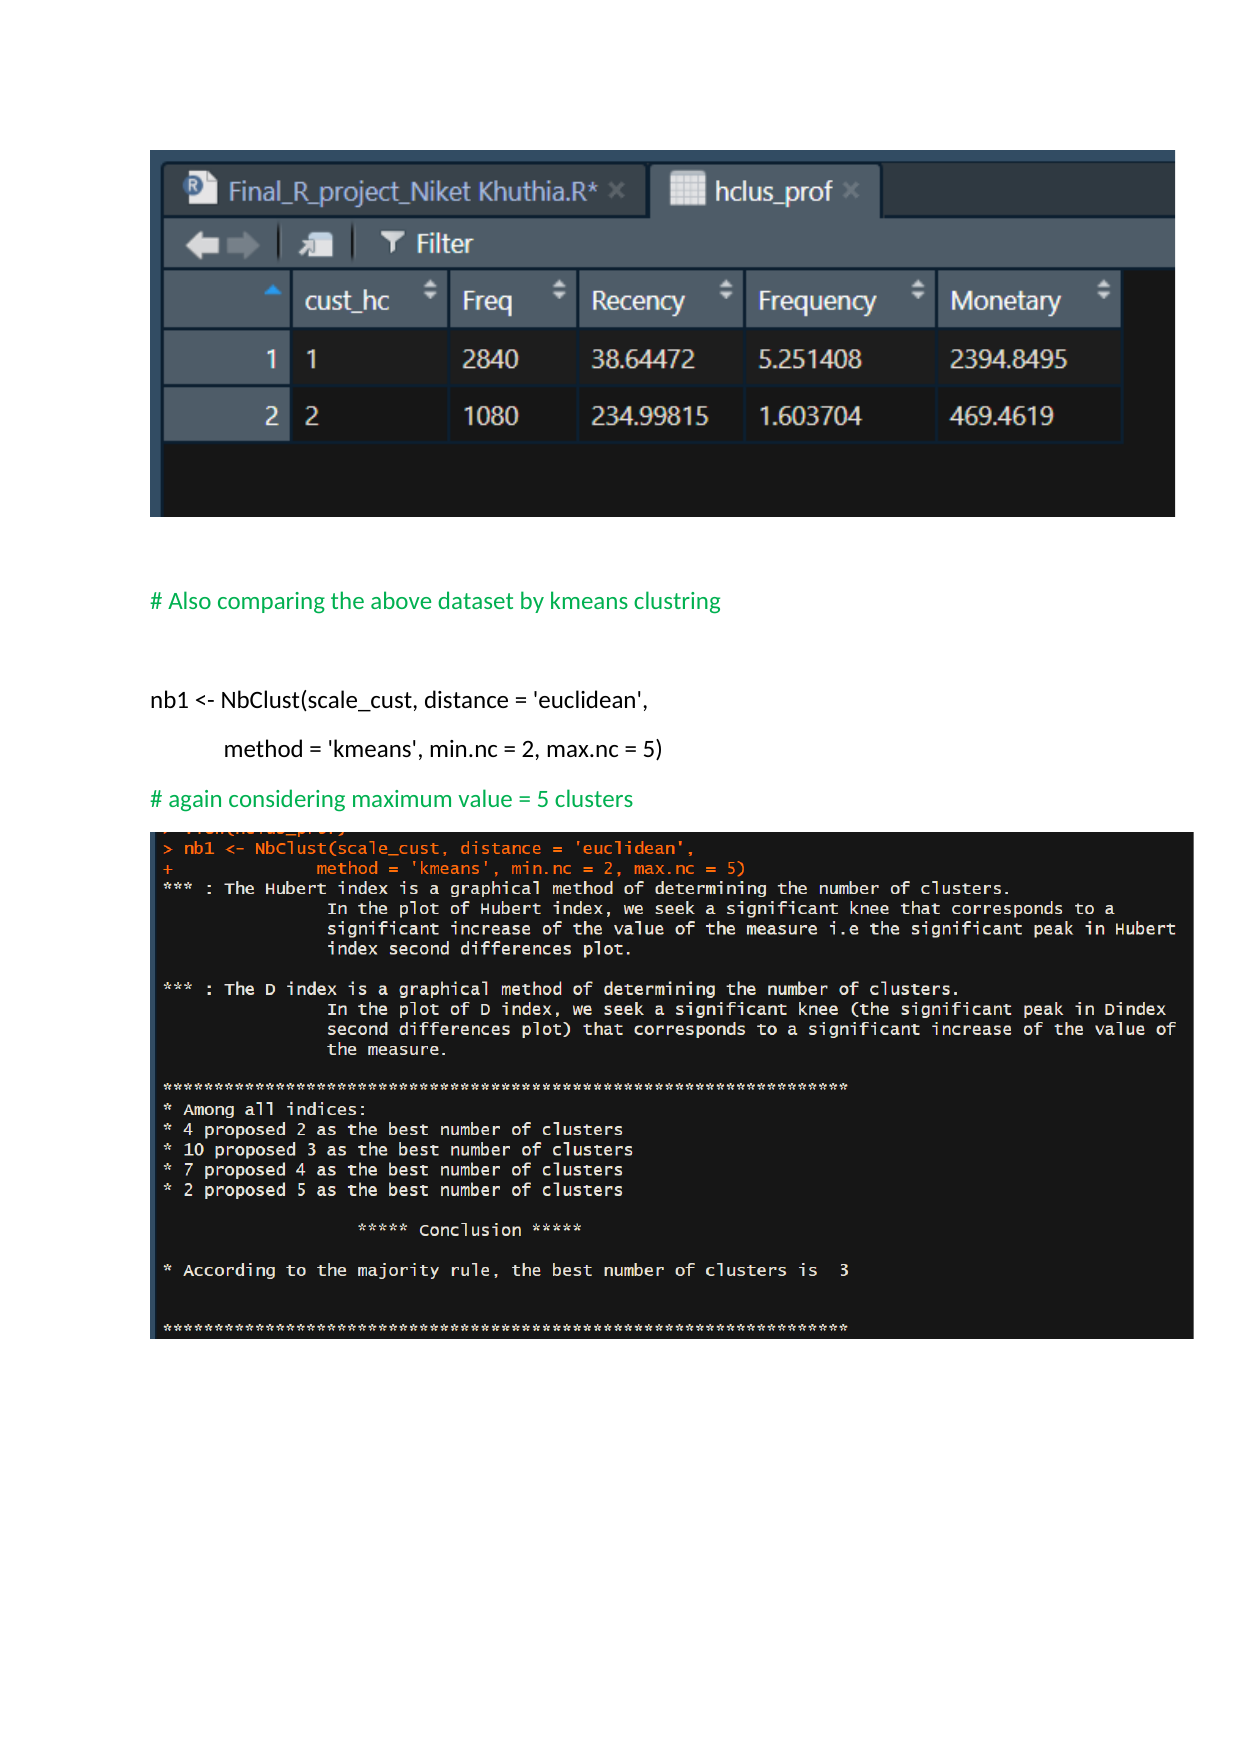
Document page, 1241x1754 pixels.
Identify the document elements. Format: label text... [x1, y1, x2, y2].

text # again considering maximum value = 5 clusters [150, 783, 1090, 814]
text nb1 <- NbClust(scale_cust, distance = 'euclidean', [150, 684, 1090, 714]
picture [150, 150, 1175, 517]
text # Also comparing the above dataset by kmeans clustring [150, 585, 1090, 615]
picture [150, 832, 1194, 1339]
text method = 'kmeans', min.nc = 2, max.nc = 5) [150, 733, 1090, 764]
